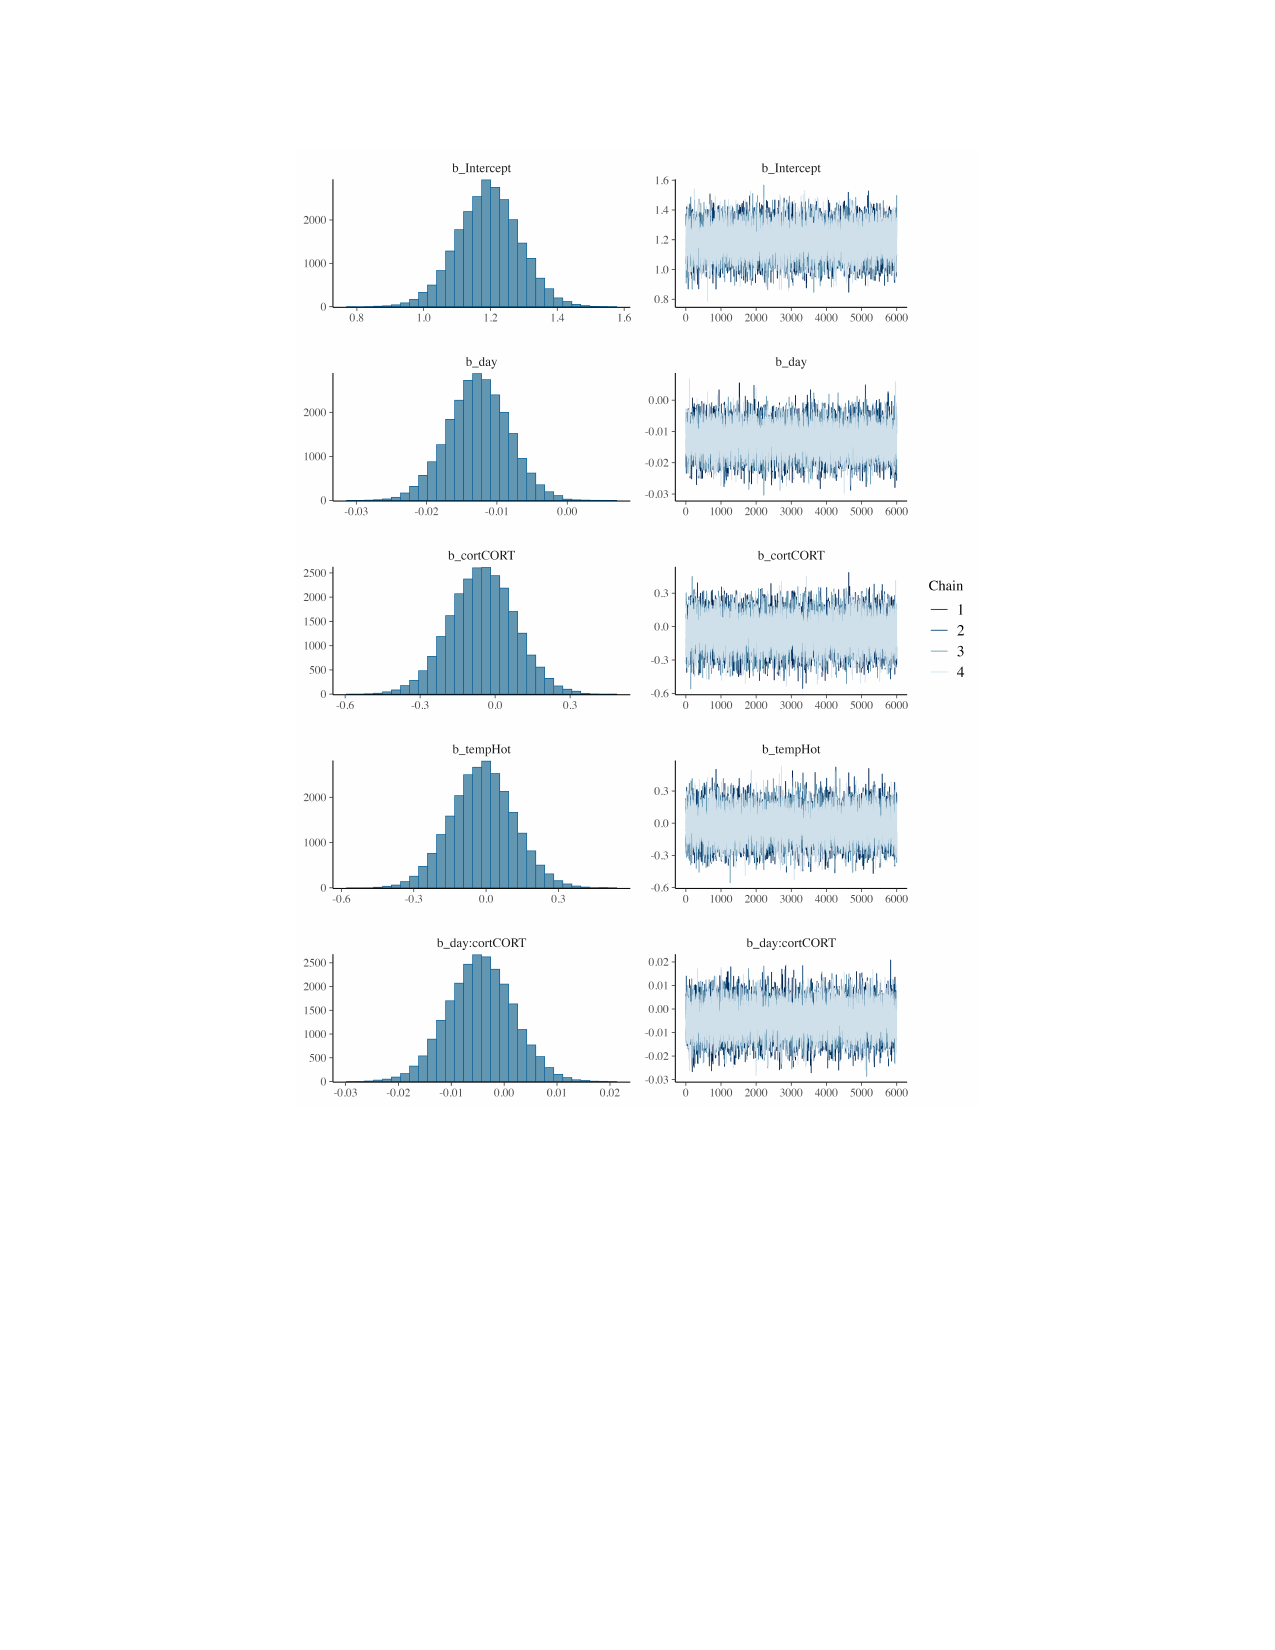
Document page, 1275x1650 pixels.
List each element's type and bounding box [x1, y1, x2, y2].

table_header [150, 150, 1125, 1168]
picture [296, 150, 979, 1106]
